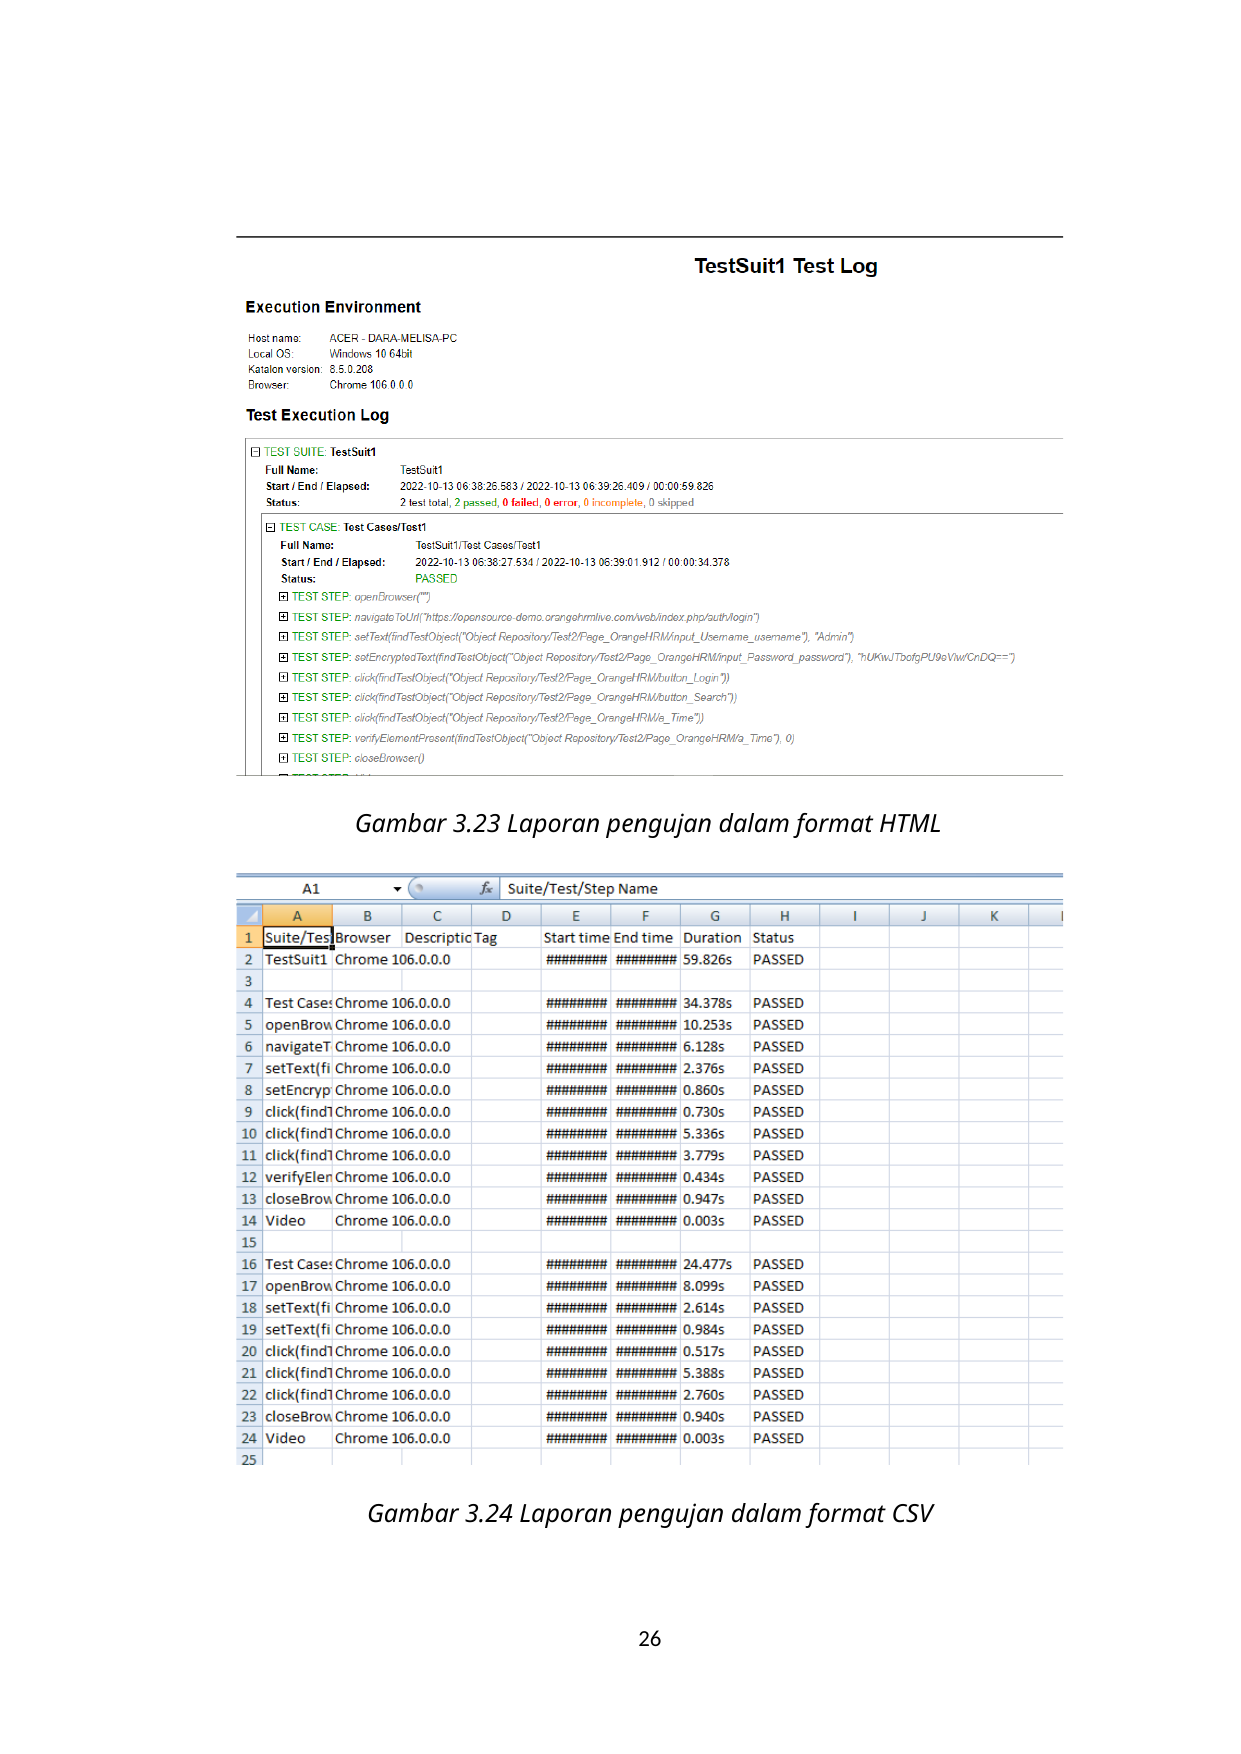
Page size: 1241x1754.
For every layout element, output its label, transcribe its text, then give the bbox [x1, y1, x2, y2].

picture [236, 236, 1064, 776]
picture [236, 873, 1064, 1465]
text Gambar 3.24 Laporan pengujan dalam format CSV [236, 1496, 1063, 1529]
text Gambar 3.23 Laporan pengujan dalam format HTML [236, 806, 1063, 840]
